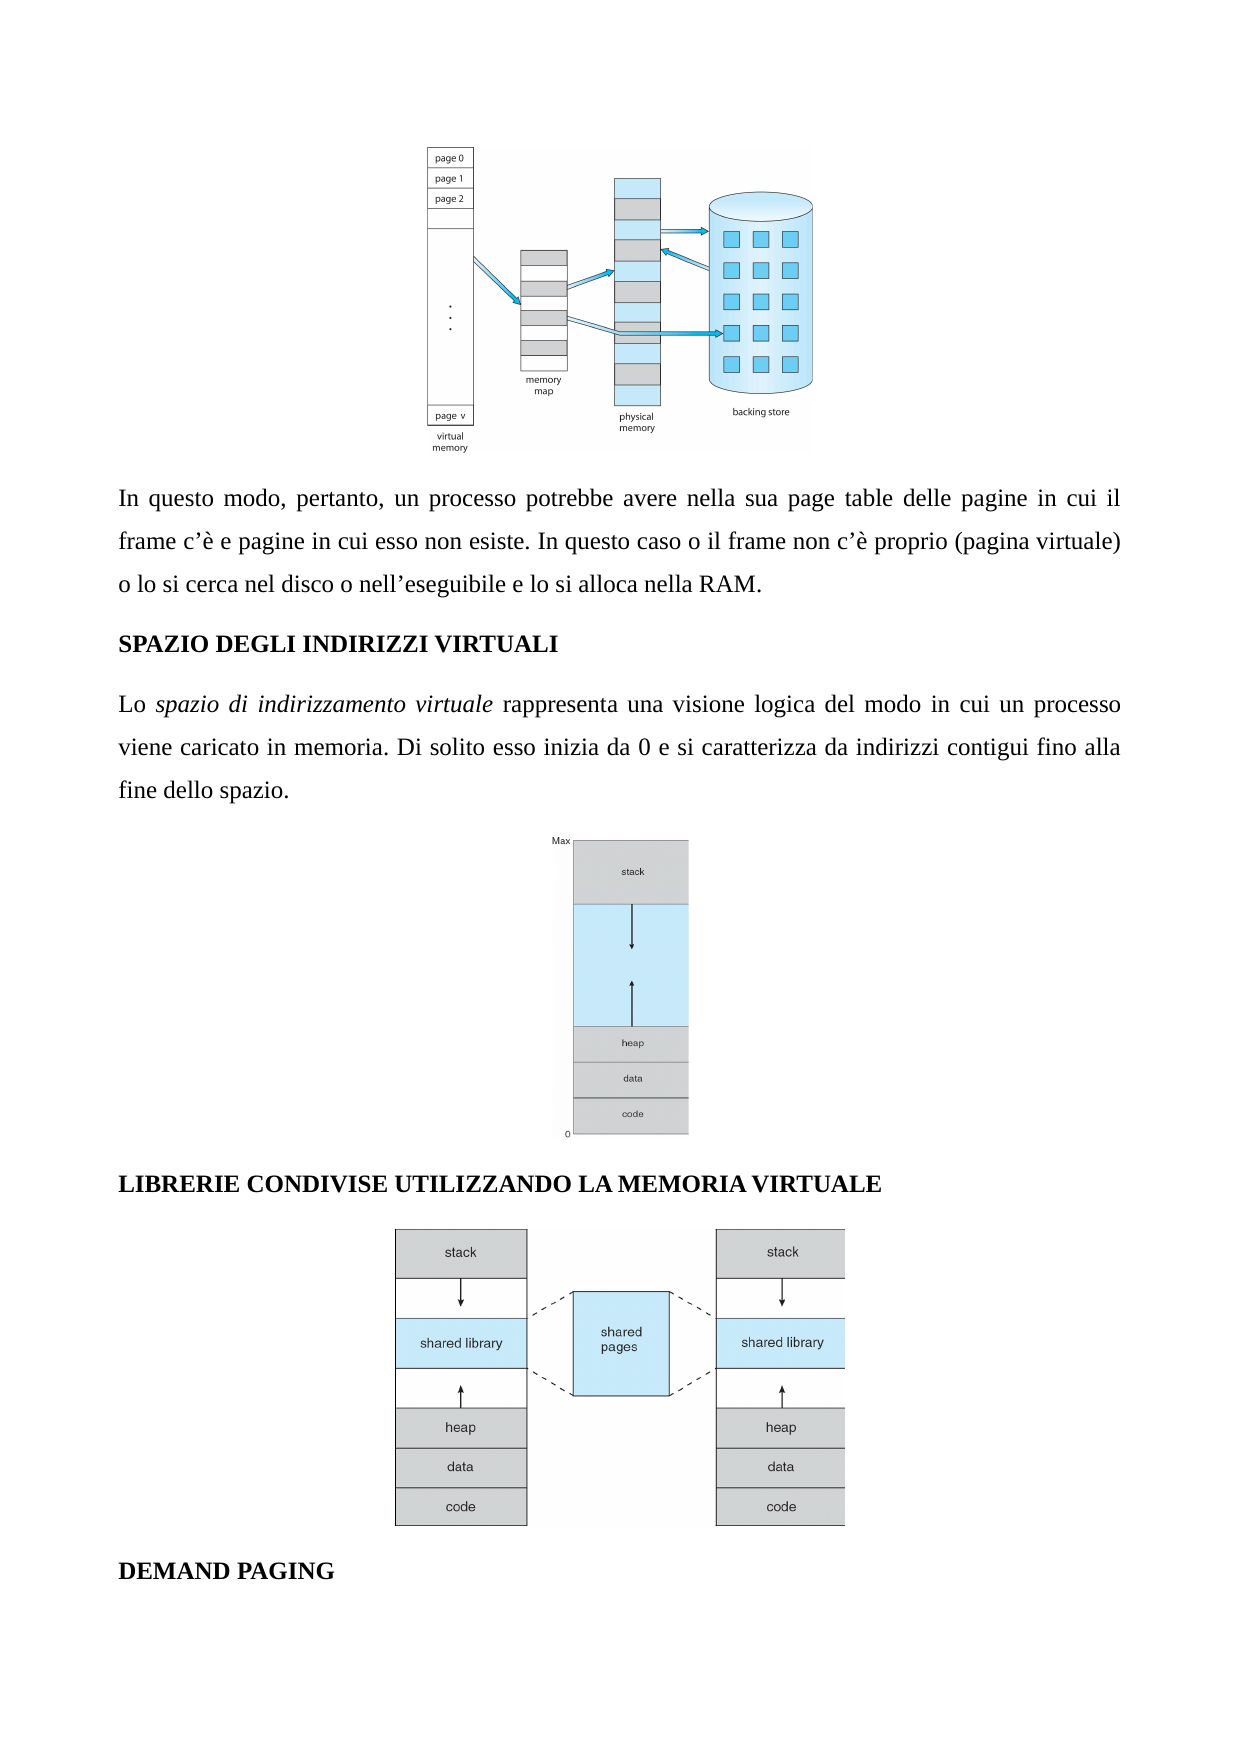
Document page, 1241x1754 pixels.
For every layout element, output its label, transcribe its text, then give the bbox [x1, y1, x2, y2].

text In questo modo, pertanto, un processo potrebbe avere nella sua page table delle pagine in cui il frame c’è e pagine in cui esso non esiste. In questo caso o il frame non c’è proprio (pagina virtuale) o lo si cerca nel disco o nell’eseguibile e lo si alloca nella RAM. [118, 483, 1122, 598]
text LIBRERIE CONDIVISE UTILIZZANDO LA MEMORIA VIRTUALE [118, 1169, 1122, 1198]
text DEMAND PAGING [118, 1556, 1122, 1585]
text Lo spazio di indirizzamento virtuale rappresenta una visione logica del modo in cui un processo viene caricato in memoria. Di solito esso inizia da 0 e si caratterizza da indirizzi contigui fino alla fine dello spazio. [118, 689, 1122, 804]
text SPAZIO DEGLI INDIRIZZI VIRTUALI [118, 629, 1122, 658]
